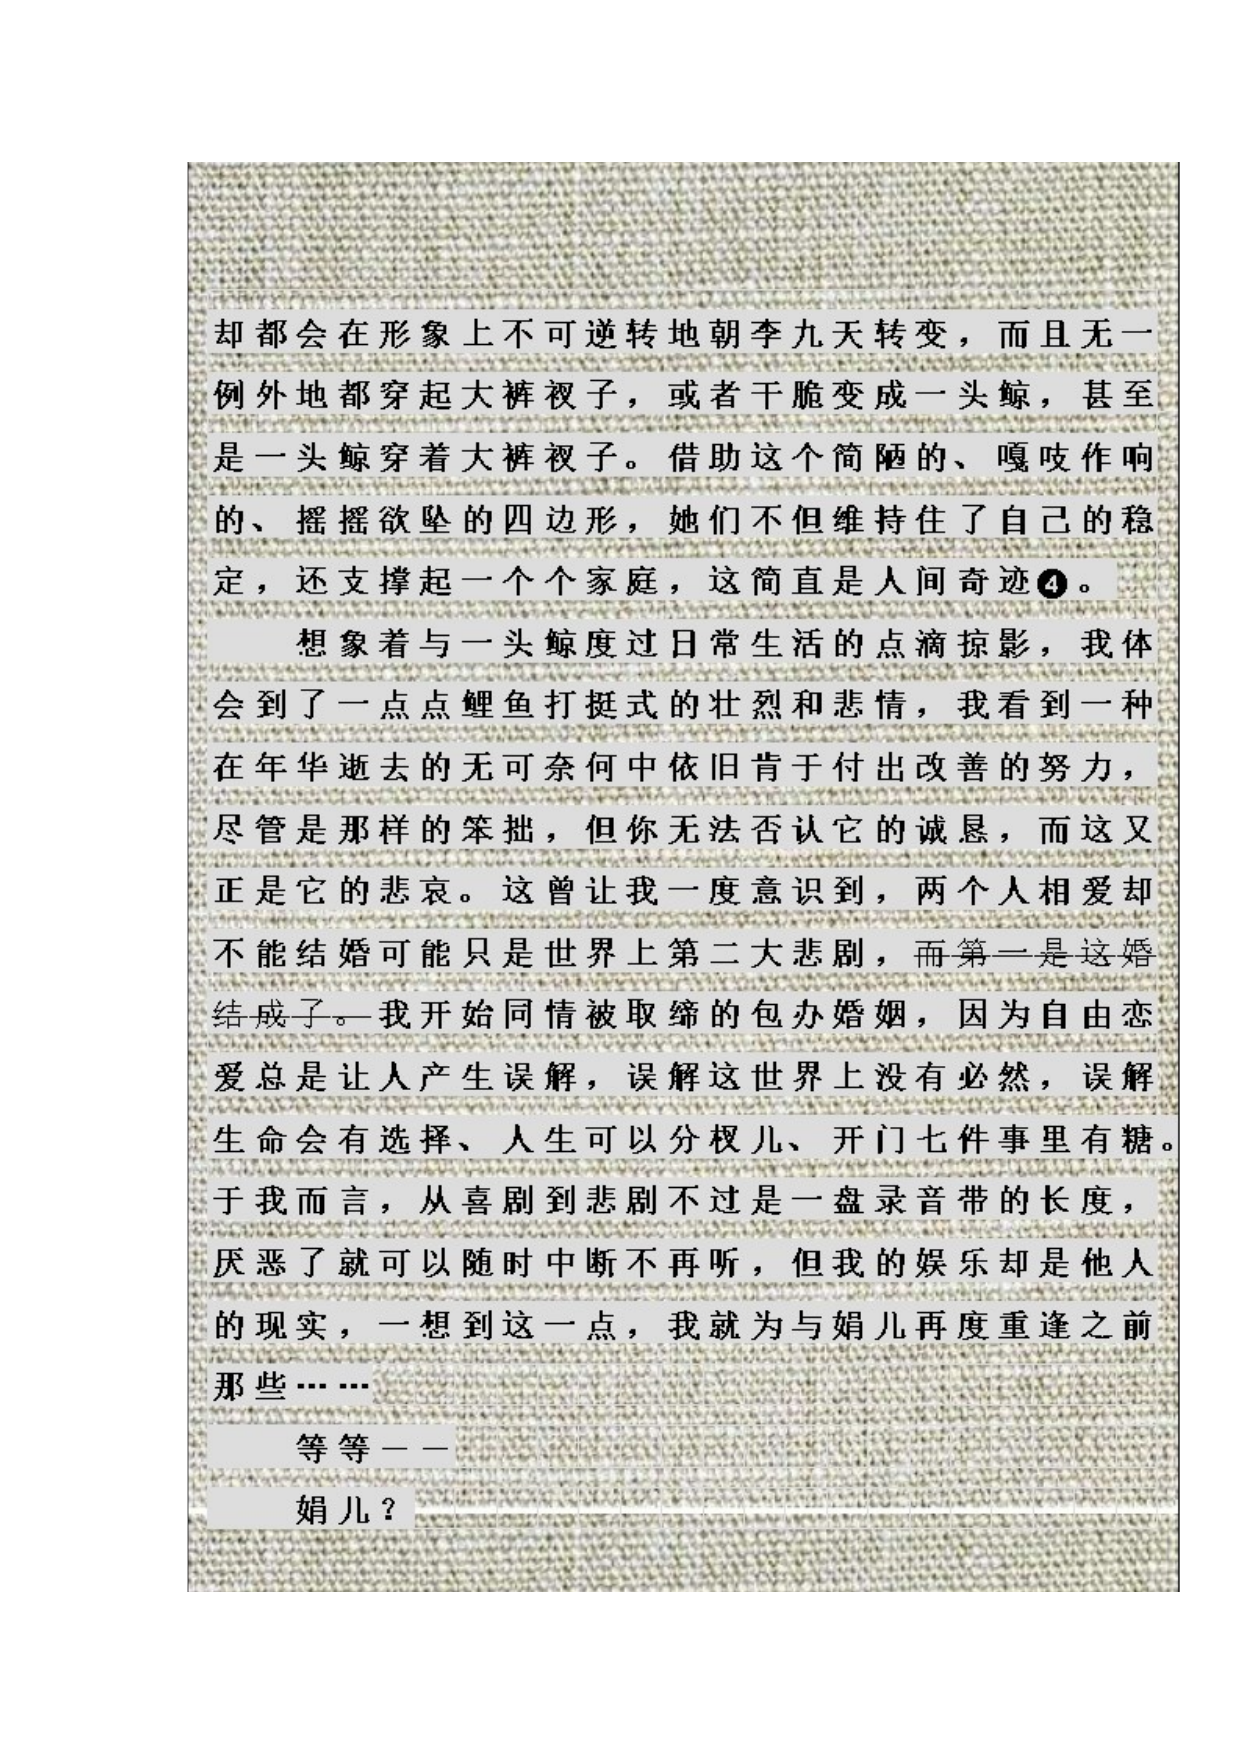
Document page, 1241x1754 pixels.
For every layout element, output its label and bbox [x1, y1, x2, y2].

picture [187, 162, 1180, 1592]
